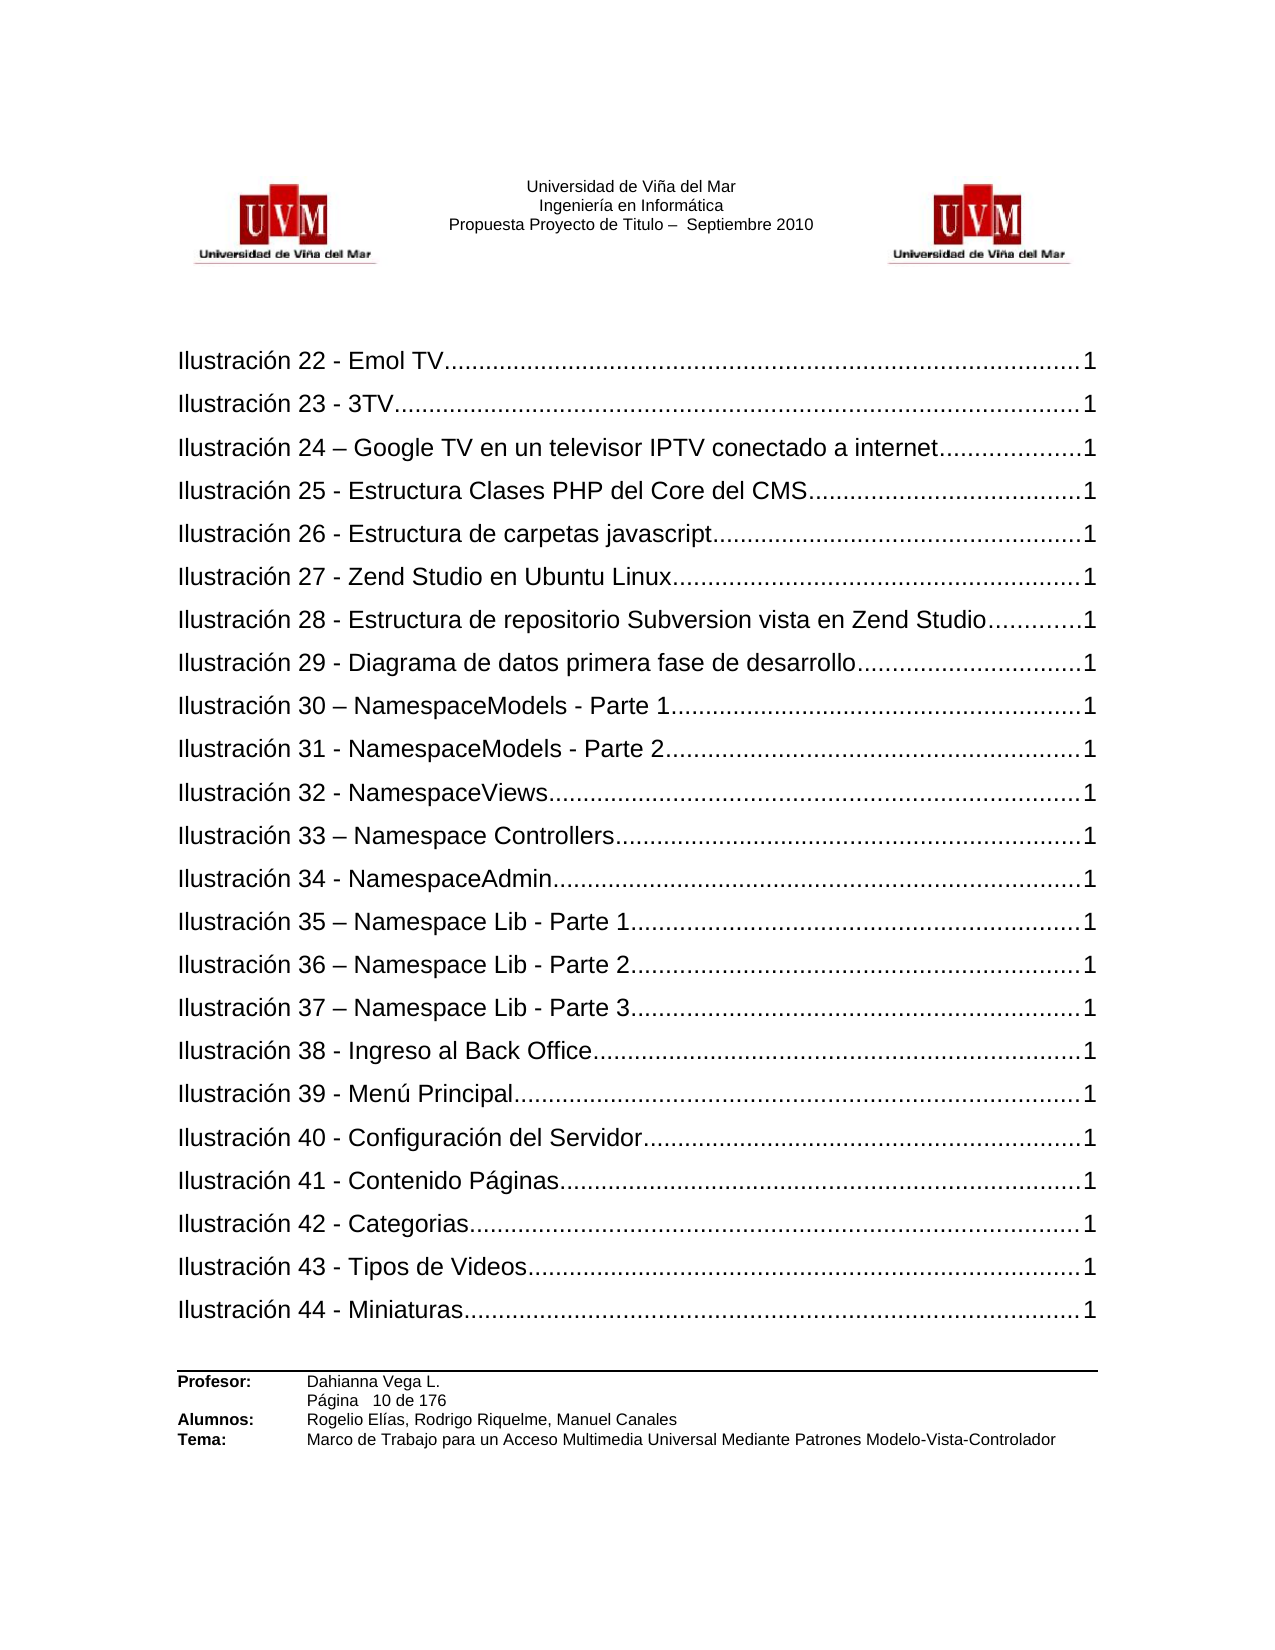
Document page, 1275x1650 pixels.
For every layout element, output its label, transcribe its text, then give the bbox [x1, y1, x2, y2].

text Ilustración 43 - Tipos de Videos 1 [177, 1252, 1098, 1281]
text Ilustración 33 – Namespace Controllers 1 [177, 821, 1098, 849]
picture [177, 176, 390, 267]
text Ilustración 40 - Configuración del Servidor 1 [177, 1123, 1098, 1151]
text Ilustración 23 - 3TV 1 [177, 389, 1098, 418]
text Ilustración 25 - Estructura Clases PHP del Core del CMS 1 [177, 476, 1098, 504]
text Ilustración 30 – NamespaceModels - Parte 1 1 [177, 691, 1098, 720]
text Ilustración 37 – Namespace Lib - Parte 3 1 [177, 993, 1098, 1022]
text Ilustración 34 - NamespaceAdmin 1 [177, 864, 1098, 893]
text Ilustración 39 - Menú Principal 1 [177, 1079, 1098, 1108]
text Ilustración 32 - NamespaceViews 1 [177, 778, 1098, 806]
text Ilustración 41 - Contenido Páginas 1 [177, 1166, 1098, 1194]
text Ilustración 29 - Diagrama de datos primera fase de desarrollo 1 [177, 648, 1098, 677]
text Ilustración 24 – Google TV en un televisor IPTV conectado a internet 1 [177, 433, 1098, 461]
text Ilustración 35 – Namespace Lib - Parte 1 1 [177, 907, 1098, 936]
text Ilustración 27 - Zend Studio en Ubuntu Linux 1 [177, 562, 1098, 591]
picture [871, 176, 1084, 267]
text Ilustración 22 - Emol TV 1 [177, 346, 1098, 375]
text Ilustración 44 - Miniaturas 1 [177, 1295, 1098, 1324]
text Ilustración 42 - Categorias 1 [177, 1209, 1098, 1238]
text Ilustración 36 – Namespace Lib - Parte 2 1 [177, 950, 1098, 979]
text Ilustración 28 - Estructura de repositorio Subversion vista en Zend Studio 1 [177, 605, 1098, 634]
text Ilustración 31 - NamespaceModels - Parte 2 1 [177, 734, 1098, 763]
text Ilustración 26 - Estructura de carpetas javascript 1 [177, 519, 1098, 548]
text Ilustración 38 - Ingreso al Back Office 1 [177, 1036, 1098, 1065]
